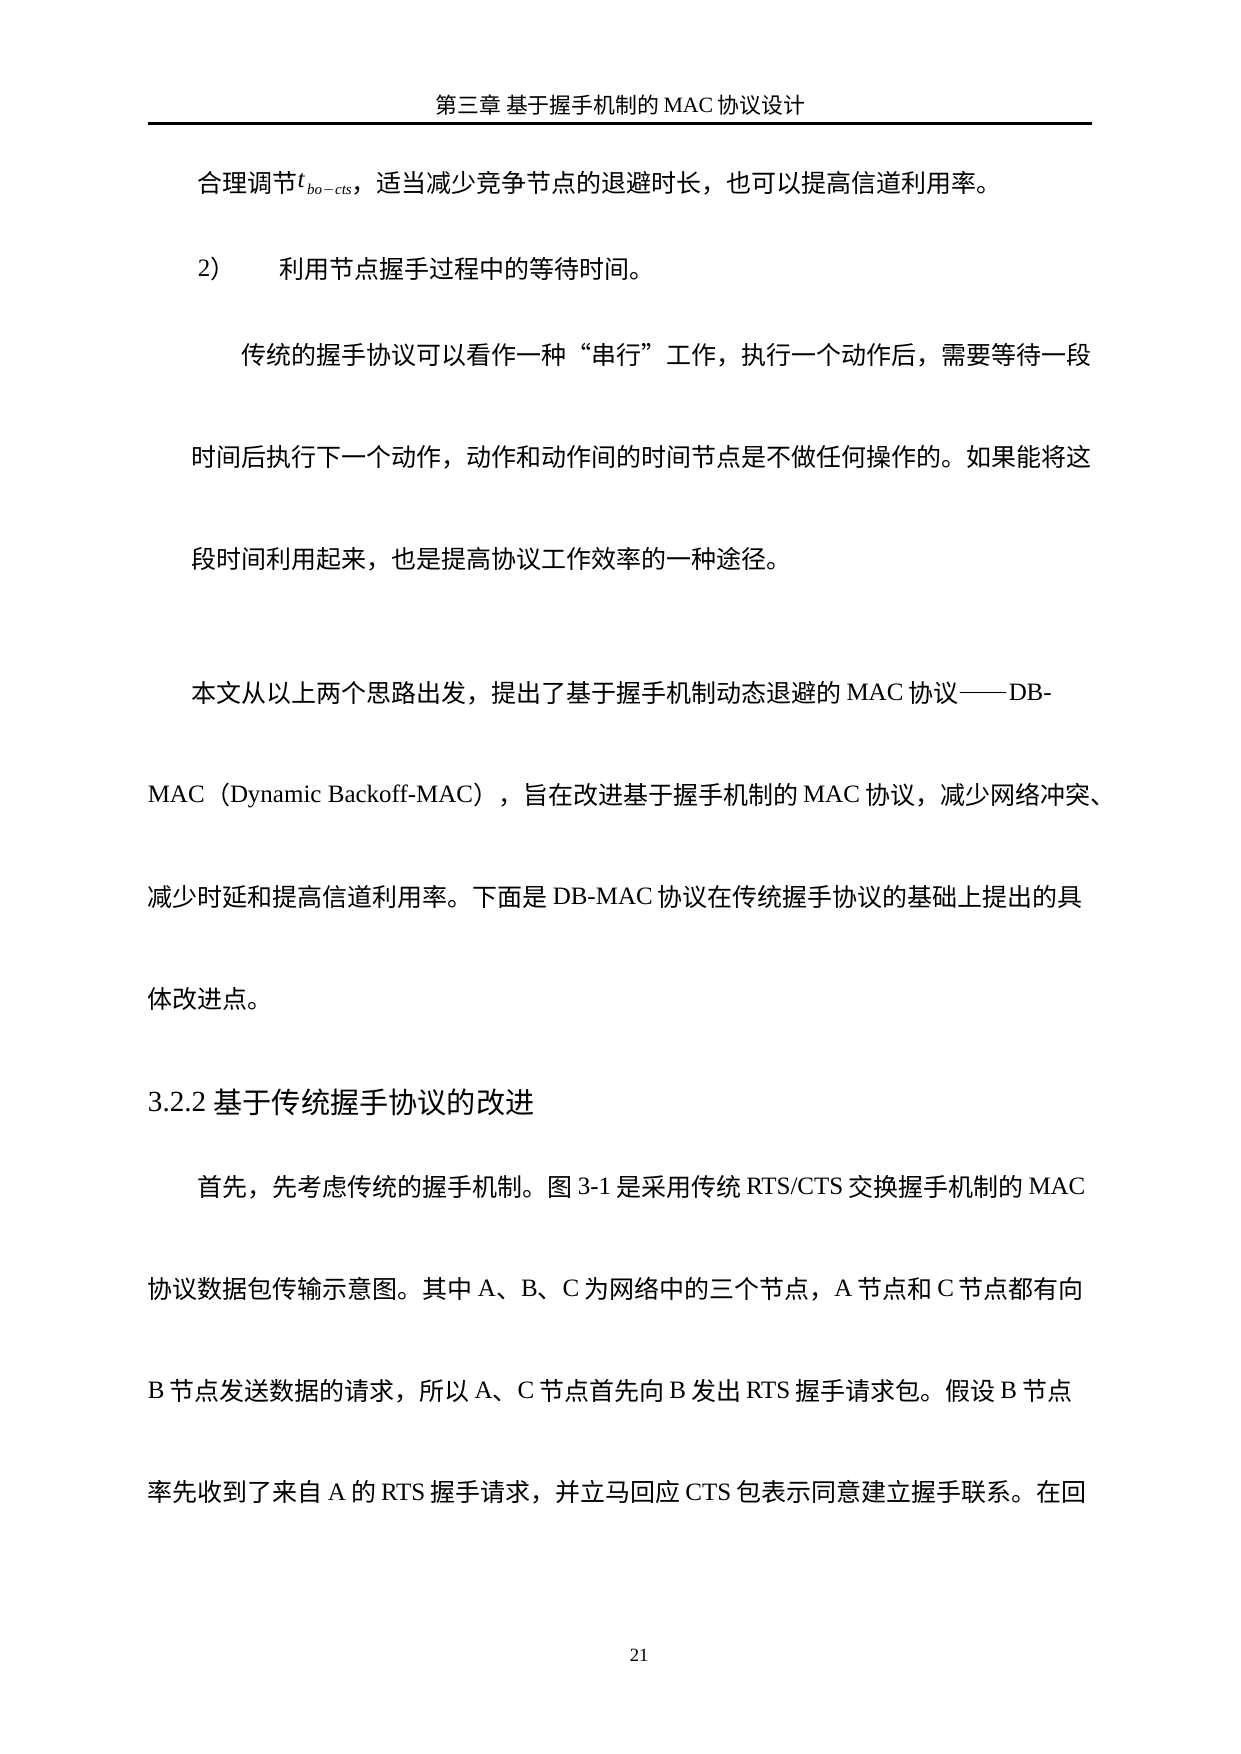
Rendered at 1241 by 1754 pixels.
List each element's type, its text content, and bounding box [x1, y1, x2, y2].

subtitle 3.2.2 基于传统握手协议的改进 [148, 1067, 1067, 1134]
list 利用节点握手过程中的等待时间。 [198, 234, 1092, 302]
text 传统的握手协议可以看作一种“串行”工作，执行一个动作后，需要等待一段时间后执行下一个动作，动作和动作间的时间节点是不做任何操作的。如果能将这段时间利用起来，也是提高协议工作效率的一种途径。 [191, 320, 1092, 591]
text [198, 148, 1092, 216]
text 本文从以上两个思路出发，提出了基于握手机制动态退避的MAC协议——DB-MAC（Dynamic Backoff-MAC），旨在改进基于握手机制的MAC协议，减少网络冲突、减少时延和提高信道利用率。下面是DB-MAC协议在传统握手协议的基础上提出的具体改进点。 [148, 658, 1092, 1031]
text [148, 1151, 1092, 1525]
